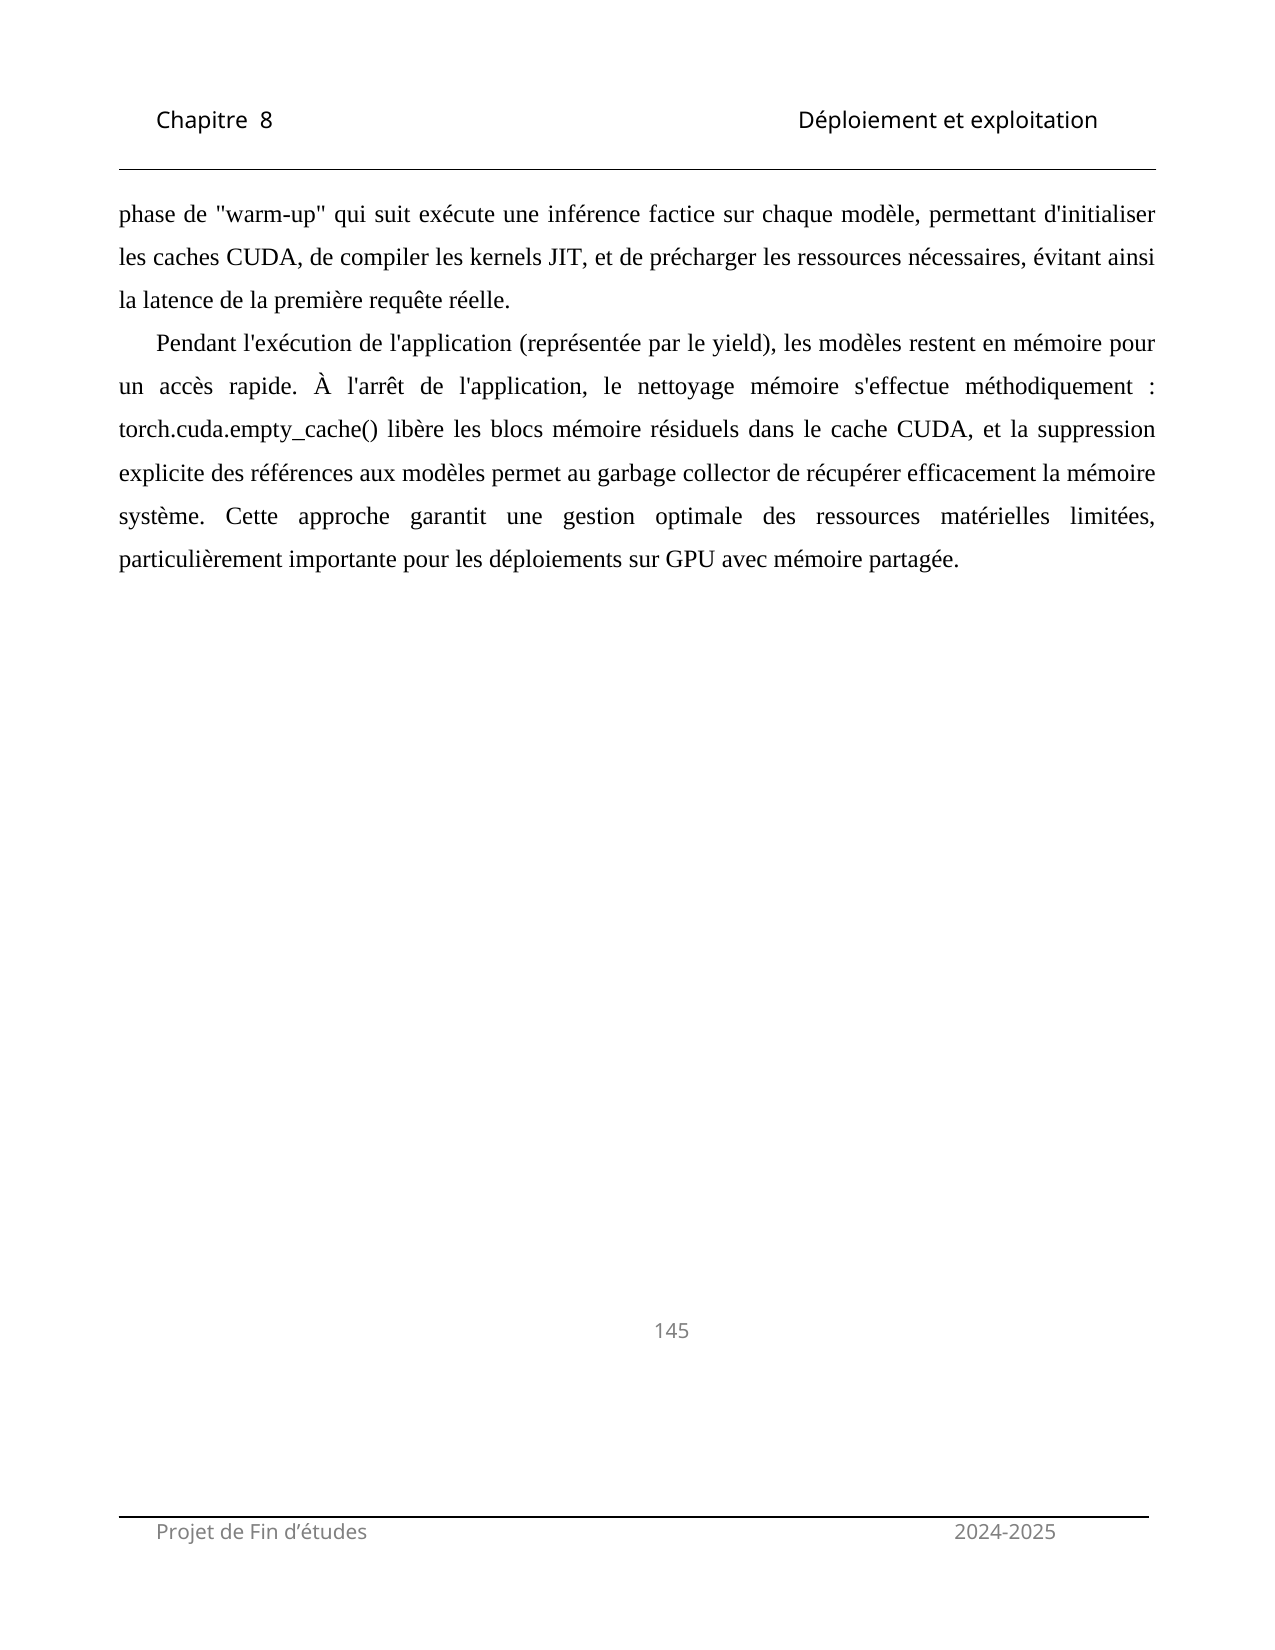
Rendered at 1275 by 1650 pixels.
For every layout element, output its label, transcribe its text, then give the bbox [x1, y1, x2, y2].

text Pendant l'exécution de l'application (représentée par le yield), les modèles restent en mémoire pour un accès rapide. À l'arrêt de l'application, le nettoyage mémoire s'effectue méthodiquement : torch.cuda.empty_cache() libère les blocs mémoire résiduels dans le cache CUDA, et la suppression explicite des références aux modèles permet au garbage collector de récupérer efficacement la mémoire système. Cette approche garantit une gestion optimale des ressources matérielles limitées, particulièrement importante pour les déploiements sur GPU avec mémoire partagée. [118, 328, 1156, 573]
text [118, 199, 1156, 314]
